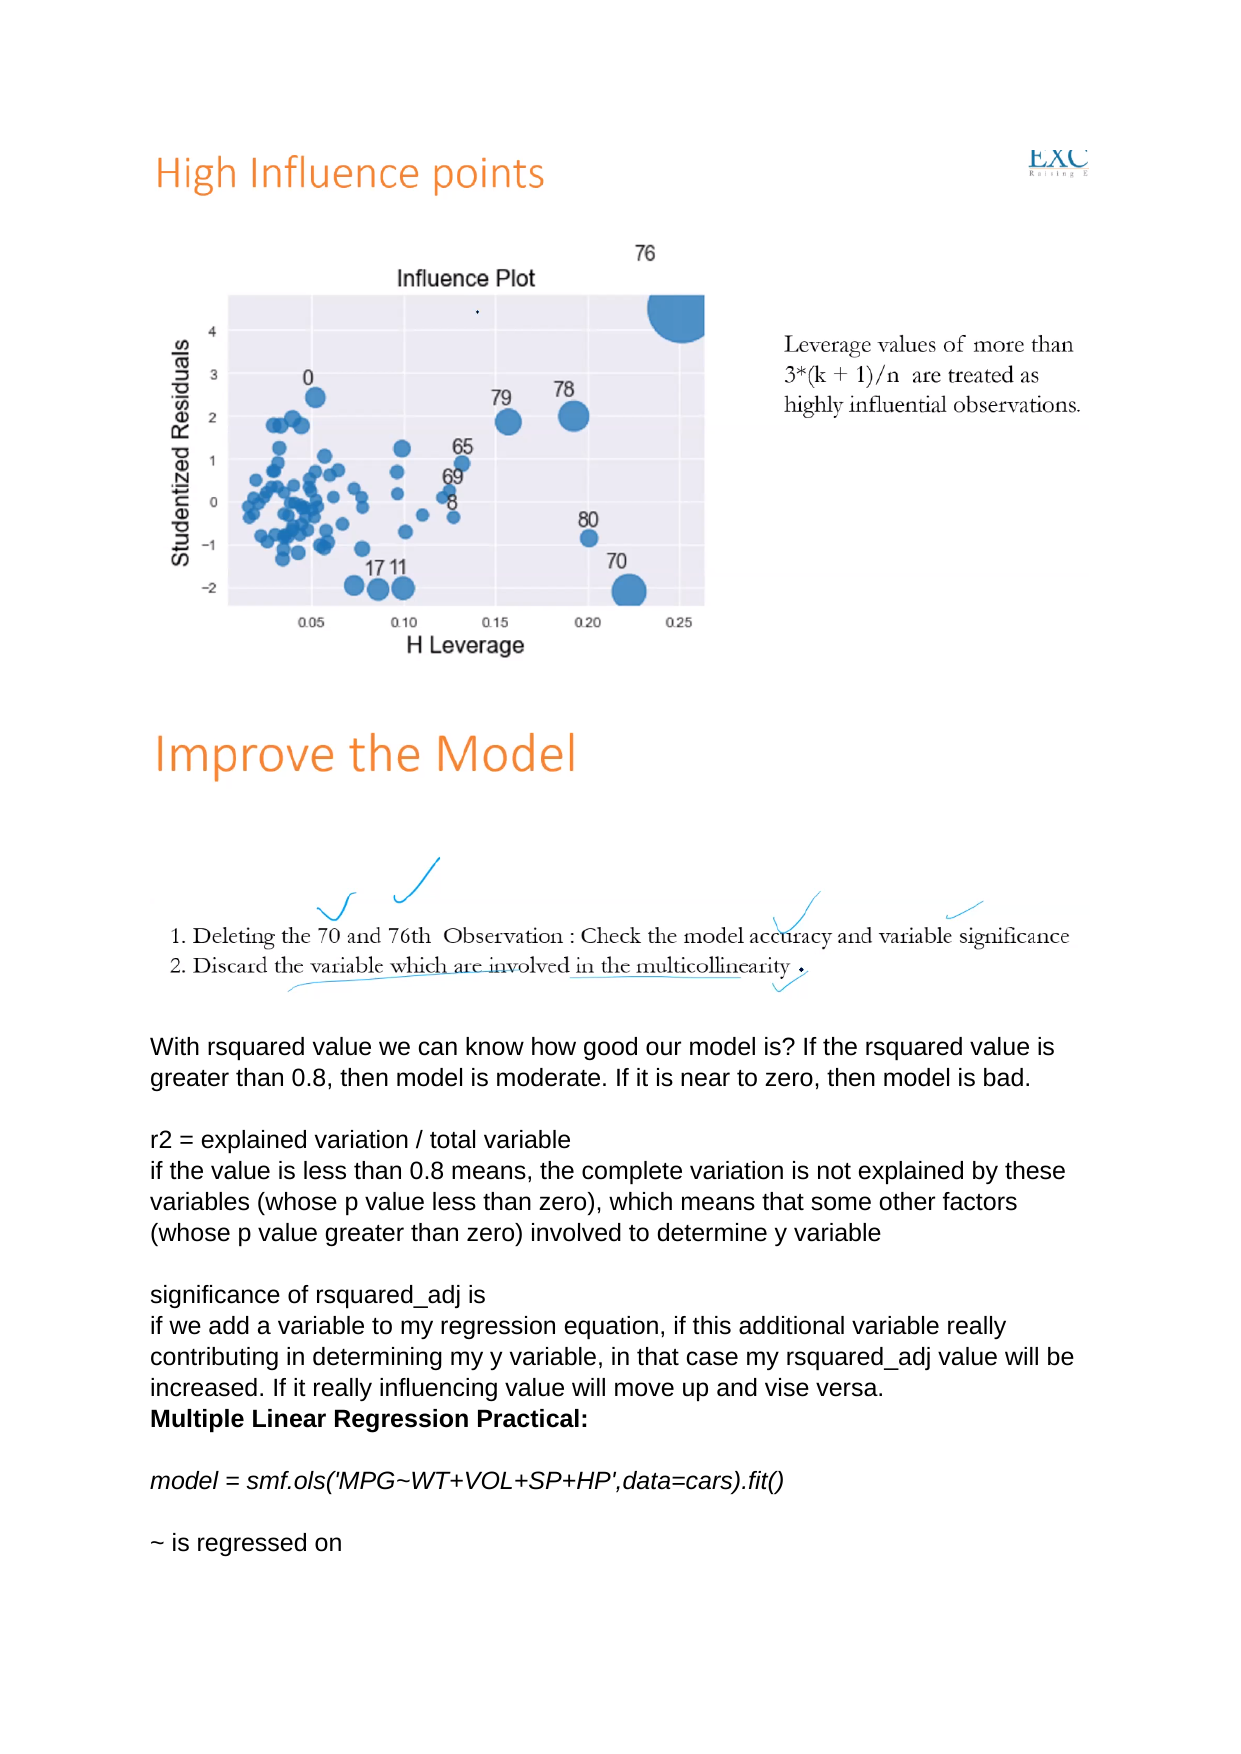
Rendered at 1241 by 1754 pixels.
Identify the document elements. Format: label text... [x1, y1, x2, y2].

list r2 = explained variation / total variable [150, 1125, 1090, 1154]
list Multiple Linear Regression Practical: [150, 1404, 1090, 1433]
list With rsquared value we can know how good our model is? If the rsquared value is greater than 0.8, then model is moderate. If it is near to zero, then model is bad. [150, 1032, 1090, 1092]
list ~ is regressed on [150, 1528, 1090, 1557]
picture [150, 150, 1089, 663]
list significance of rsquared_adj is [150, 1280, 1090, 1309]
list if the value is less than 0.8 means, the complete variation is not explained by these variables (whose p value less than zero), which means that some other factors (whose p value greater than zero) involved to determine y variable [150, 1156, 1090, 1247]
picture [150, 726, 1091, 999]
list if we add a variable to my regression equation, if this additional variable really contributing in determining my y variable, in that case my rsquared_adj value will be increased. If it really influencing value will move up and vise versa. [150, 1311, 1090, 1402]
list model = smf.ols('MPG~WT+VOL+SP+HP',data=cars).fit() [150, 1466, 1090, 1495]
